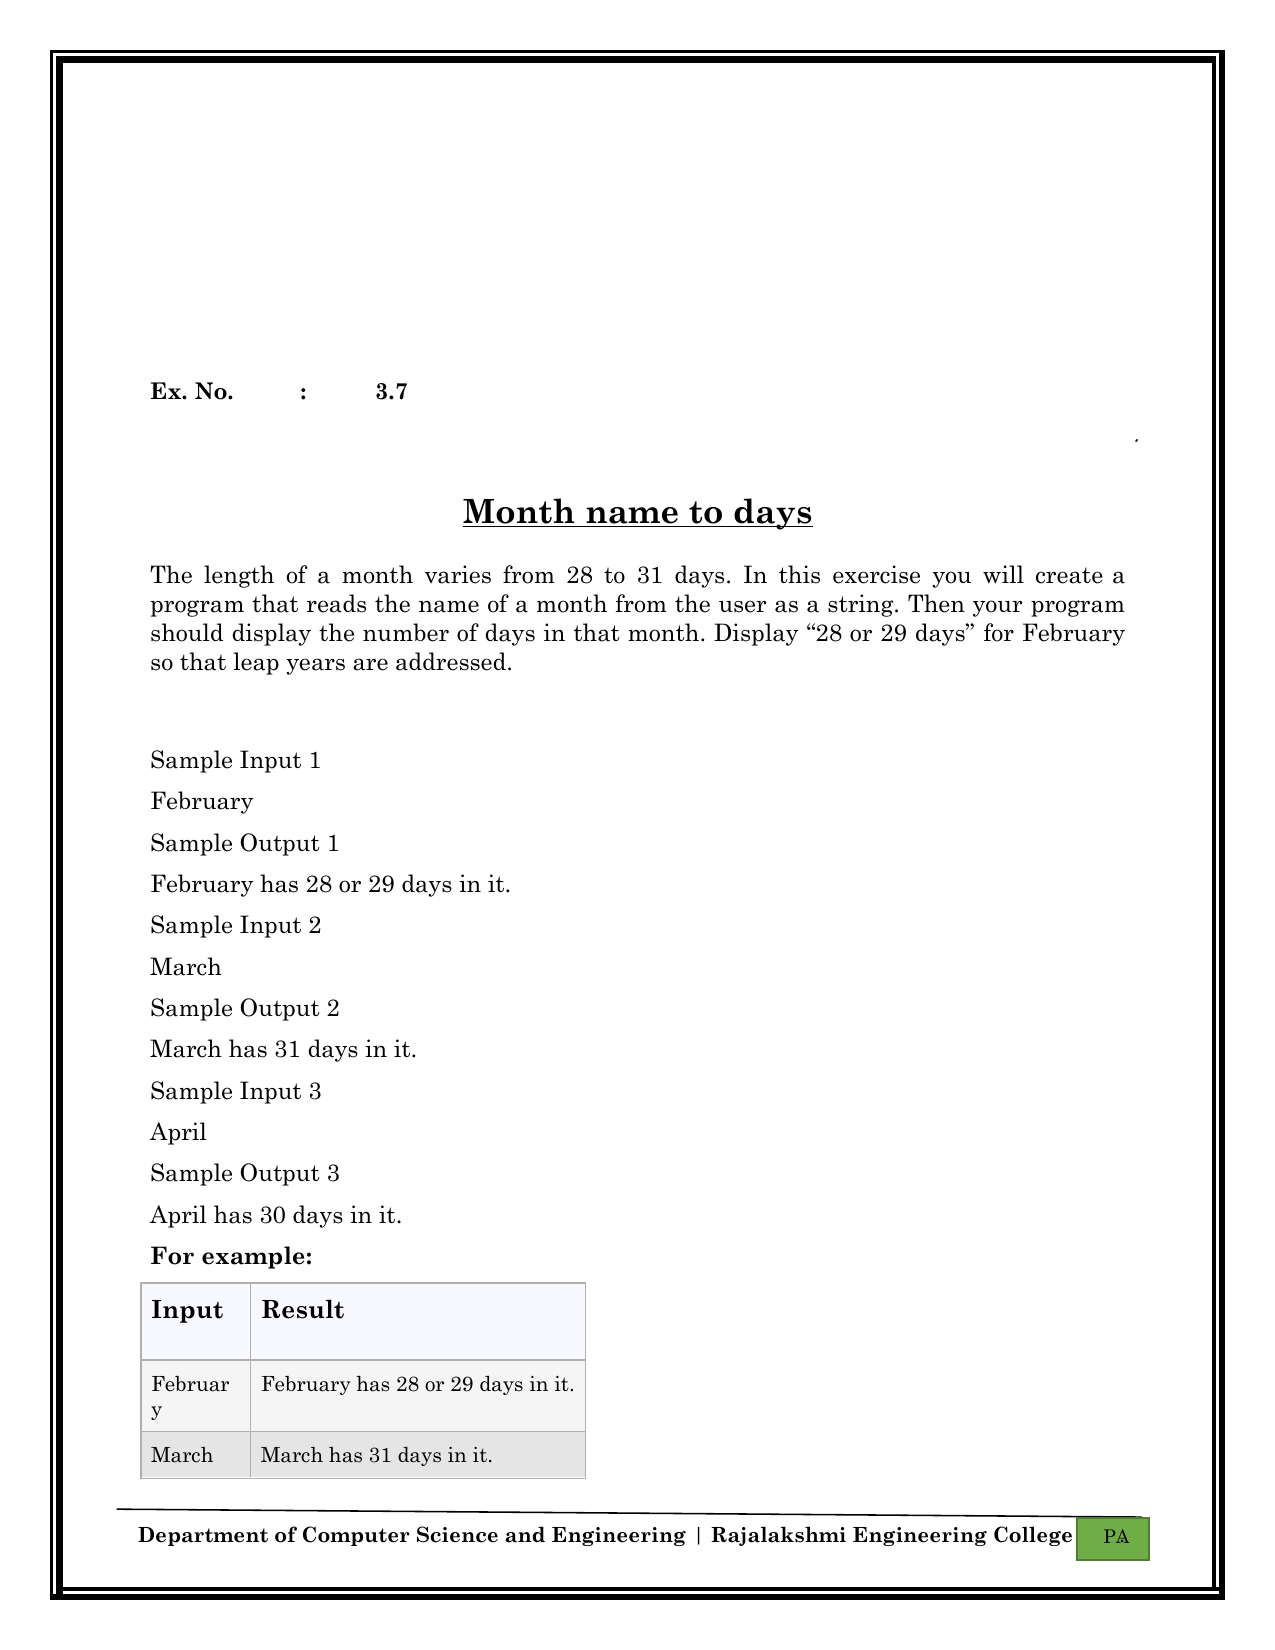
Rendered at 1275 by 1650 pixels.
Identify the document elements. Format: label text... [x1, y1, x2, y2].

text The length of a month varies from 28 to 31 days. In this exercise you will create a program that reads the name of a month from the user as a string. Then your program should display the number of days in that month. Display “28 or 29 days” for February so that leap years are addressed. [150, 560, 1125, 675]
text Sample Output 3 [150, 1158, 1125, 1187]
text March has 31 days in it. [150, 1034, 1125, 1063]
text April [150, 1117, 1125, 1146]
text April has 30 days in it. [150, 1199, 1125, 1228]
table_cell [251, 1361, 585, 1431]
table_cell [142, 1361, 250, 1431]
text For example: [150, 1241, 1125, 1270]
text Sample Output 1 [150, 827, 1125, 856]
text Ex. No. : 3.7 [150, 377, 1125, 405]
text February has 28 or 29 days in it. [150, 869, 1125, 898]
text Sample Input 3 [150, 1076, 1125, 1104]
text Sample Input 1 [150, 745, 1125, 773]
text February [150, 786, 1125, 815]
text March [150, 951, 1125, 980]
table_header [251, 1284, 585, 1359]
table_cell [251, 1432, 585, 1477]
text Month name to days [150, 491, 1125, 531]
text Sample Input 2 [150, 910, 1125, 939]
text Sample Output 2 [150, 993, 1125, 1022]
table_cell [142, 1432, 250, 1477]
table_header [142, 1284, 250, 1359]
